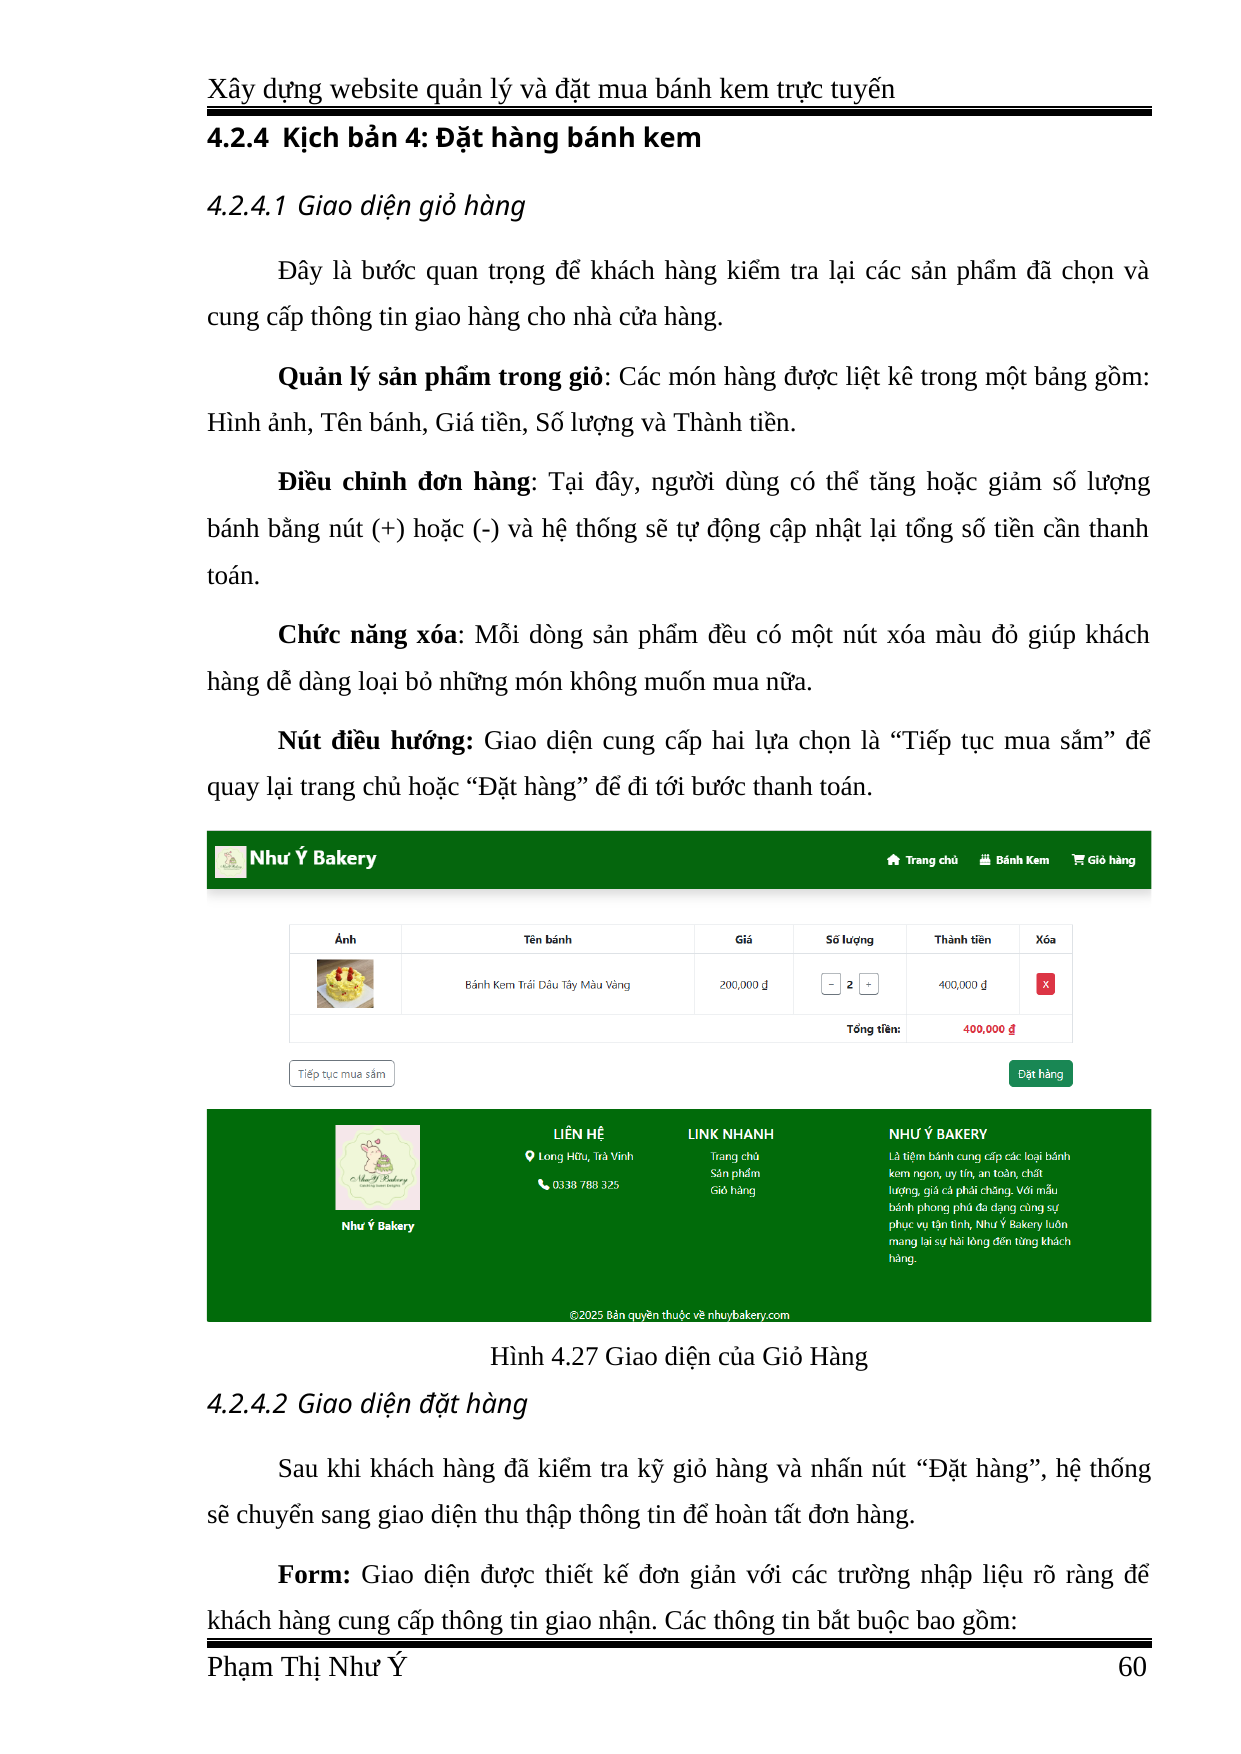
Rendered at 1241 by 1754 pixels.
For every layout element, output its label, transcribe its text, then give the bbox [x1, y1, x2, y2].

subtitle Kịch bản 4: Đặt hàng bánh kem [207, 118, 1152, 155]
text Điều chỉnh đơn hàng: Tại đây, người dùng có thể tăng hoặc giảm số lượng bánh bằng nút (+) hoặc (-) và hệ thống sẽ tự động cập nhật lại tổng số tiền cần thanh toán. [207, 465, 1152, 590]
subtitle Giao diện giỏ hàng [207, 186, 1152, 223]
text Nút điều hướng: Giao diện cung cấp hai lựa chọn là “Tiếp tục mua sắm” để quay lại trang chủ hoặc “Đặt hàng” để đi tới bước thanh toán. [207, 724, 1152, 802]
picture [206, 829, 1152, 1107]
text Đây là bước quan trọng để khách hàng kiểm tra lại các sản phẩm đã chọn và cung cấp thông tin giao hàng cho nhà cửa hàng. [207, 254, 1152, 332]
text Chức năng xóa: Mỗi dòng sản phẩm đều có một nút xóa màu đỏ giúp khách hàng dễ dàng loại bỏ những món không muốn mua nữa. [207, 618, 1152, 696]
picture [206, 1109, 1152, 1322]
subtitle Giao diện đặt hàng [207, 1384, 1152, 1421]
text Quản lý sản phẩm trong giỏ: Các món hàng được liệt kê trong một bảng gồm: Hình ảnh, Tên bánh, Giá tiền, Số lượng và Thành tiền. [207, 359, 1152, 437]
text Form: Giao diện được thiết kế đơn giản với các trường nhập liệu rõ ràng để khách hàng cung cấp thông tin giao nhận. Các thông tin bắt buộc bao gồm: [207, 1558, 1152, 1636]
text Sau khi khách hàng đã kiểm tra kỹ giỏ hàng và nhấn nút “Đặt hàng”, hệ thống sẽ chuyển sang giao diện thu thập thông tin để hoàn tất đơn hàng. [207, 1452, 1152, 1530]
